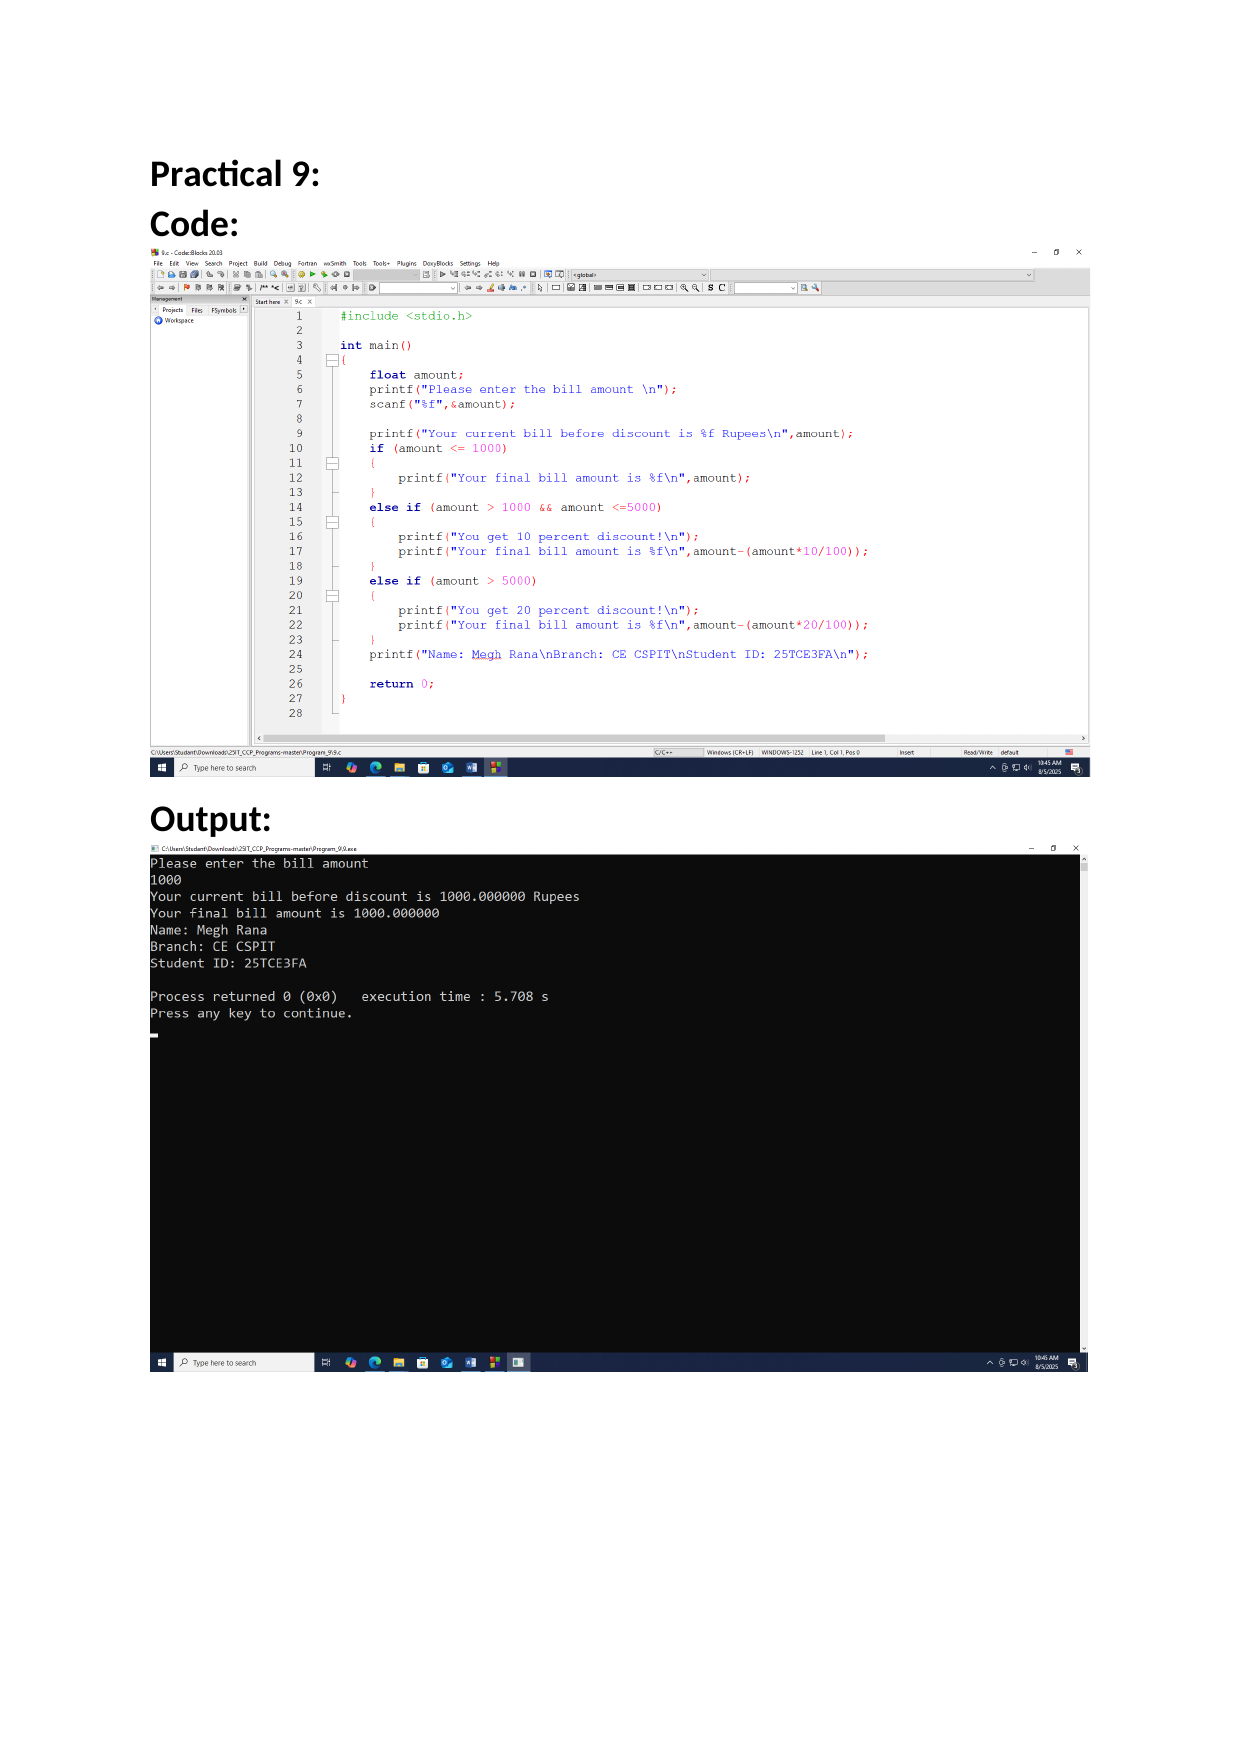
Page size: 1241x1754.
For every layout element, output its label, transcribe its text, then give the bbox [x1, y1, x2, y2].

picture [150, 843, 1088, 1372]
picture [150, 247, 1091, 777]
text Practical 9: Code: [150, 150, 1090, 247]
